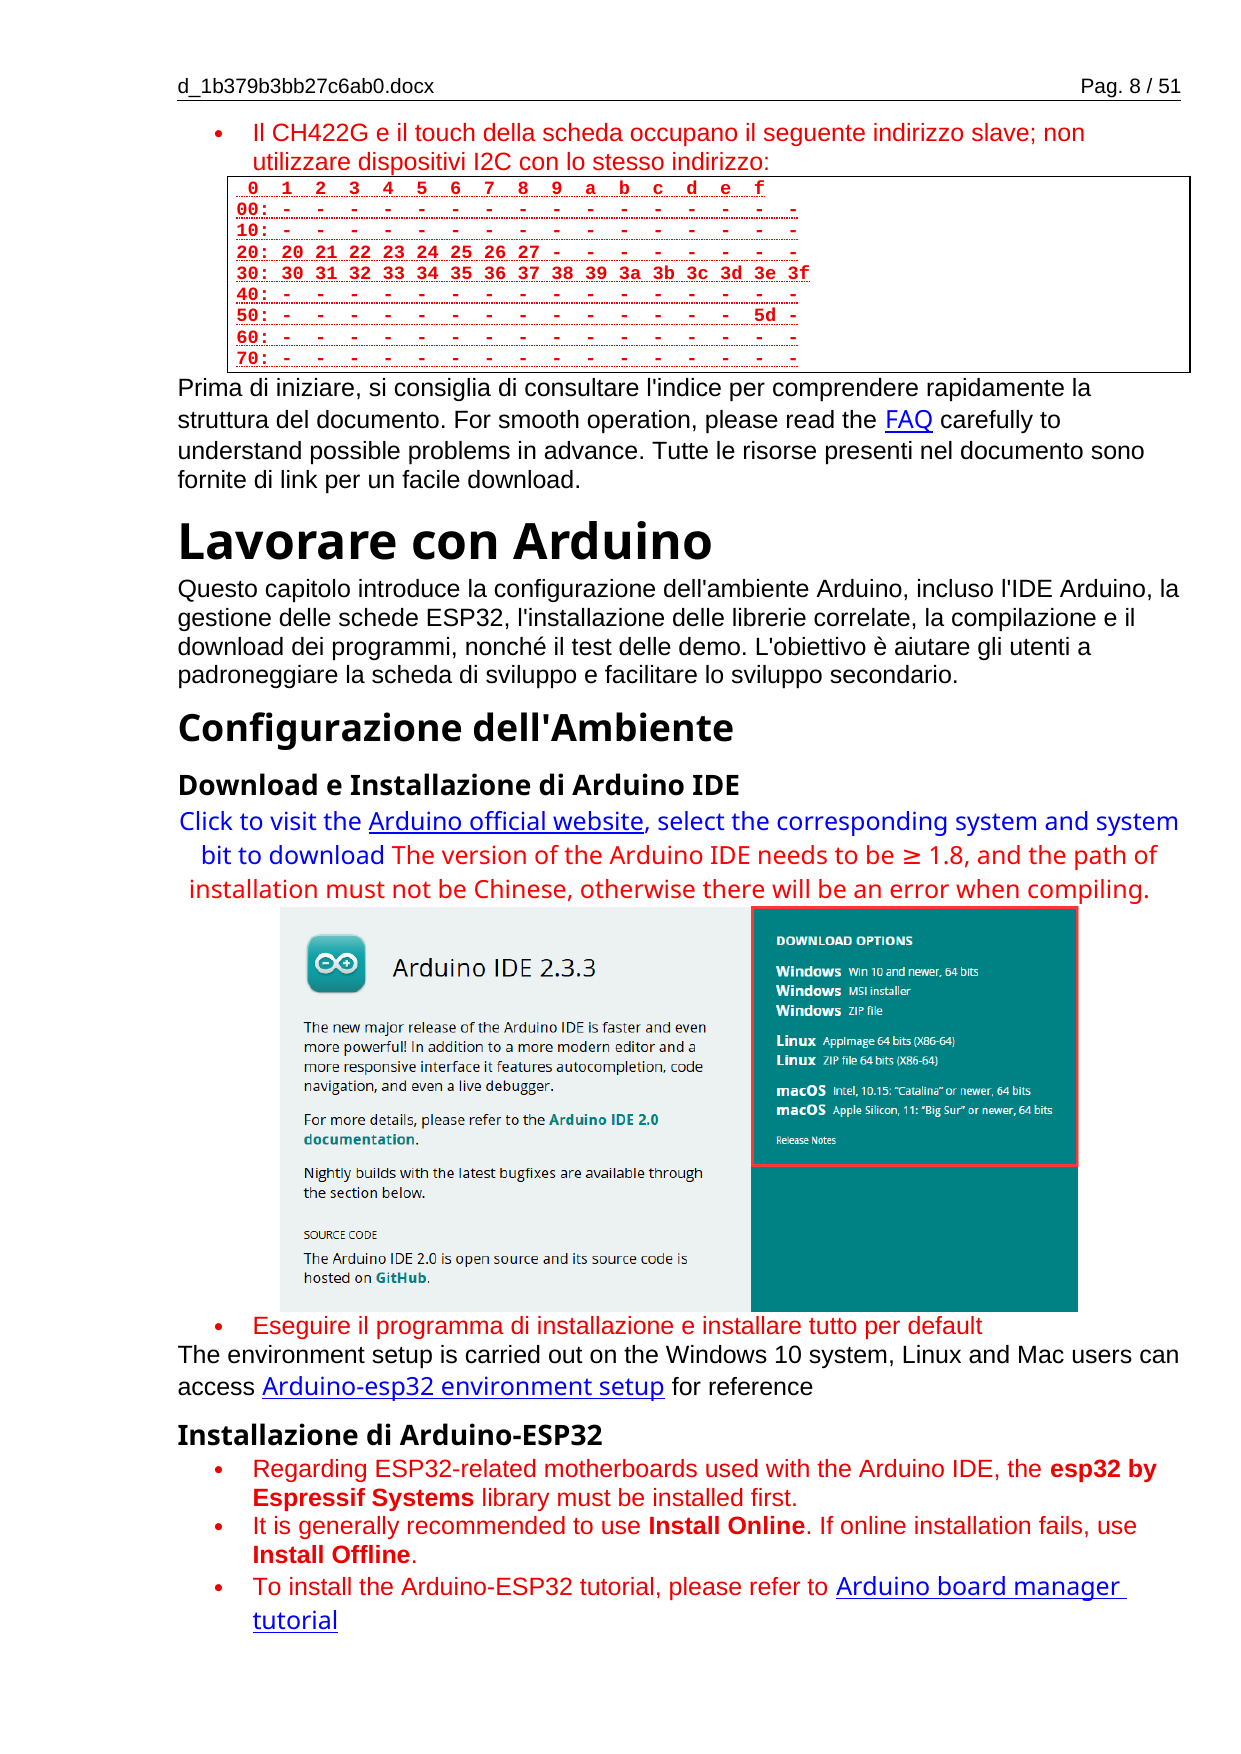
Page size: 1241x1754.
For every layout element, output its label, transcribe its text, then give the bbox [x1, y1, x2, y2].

text The environment setup is carried out on the Windows 10 system, Linux and Mac users can access Arduino-esp32 environment setup for reference [177, 1340, 1181, 1403]
text Questo capitolo introduce la configurazione dell'ambiente Arduino, incluso l'IDE Arduino, la gestione delle schede ESP32, l'installazione delle librerie correlate, la compilazione e il download dei programmi, nonché il test delle demo. L'obiettivo è aiutare gli utenti a padroneggiare la scheda di sviluppo e facilitare lo sviluppo secondario. [177, 574, 1181, 689]
text Eseguire il programma di installazione e installare tutto per default [215, 1311, 1181, 1340]
subtitle Configurazione dell'Ambiente [177, 702, 1181, 753]
text 60: - - - - - - - - - - - - - - - - [228, 324, 1189, 346]
subtitle Installazione di Arduino-ESP32 [177, 1415, 1181, 1454]
subtitle Download e Installazione di Arduino IDE [177, 765, 1181, 803]
text 30: 30 31 32 33 34 35 36 37 38 39 3a 3b 3c 3d 3e 3f [228, 261, 1189, 282]
text Regarding ESP32-related motherboards used with the Arduino IDE, the esp32 by Espressif Systems library must be installed first. [215, 1454, 1181, 1511]
text 50: - - - - - - - - - - - - - - 5d - [228, 303, 1189, 324]
subtitle Lavorare con Arduino [177, 506, 1181, 574]
text 10: - - - - - - - - - - - - - - - - [228, 218, 1189, 239]
text To install the Arduino-ESP32 tutorial, please refer to Arduino board manager tutorial [215, 1569, 1181, 1637]
text 00: - - - - - - - - - - - - - - - - [228, 197, 1189, 218]
text 70: - - - - - - - - - - - - - - - - [228, 346, 1189, 372]
text Il CH422G e il touch della scheda occupano il seguente indirizzo slave; non utilizzare dispositivi I2C con lo stesso indirizzo: [215, 118, 1181, 176]
text Prima di iniziare, si consiglia di consultare l'indice per comprendere rapidamente la struttura del documento. For smooth operation, please read the FAQ carefully to understand possible problems in advance. Tutte le risorse presenti nel documento sono fornite di link per un facile download. [177, 373, 1181, 493]
text It is generally recommended to use Install Online. If online installation fails, use Install Offline. [215, 1511, 1181, 1569]
text 0 1 2 3 4 5 6 7 8 9 a b c d e f [228, 177, 1189, 197]
text 20: 20 21 22 23 24 25 26 27 - - - - - - - - [228, 239, 1189, 261]
text 40: - - - - - - - - - - - - - - - - [228, 282, 1189, 303]
picture [279, 905, 1079, 1312]
